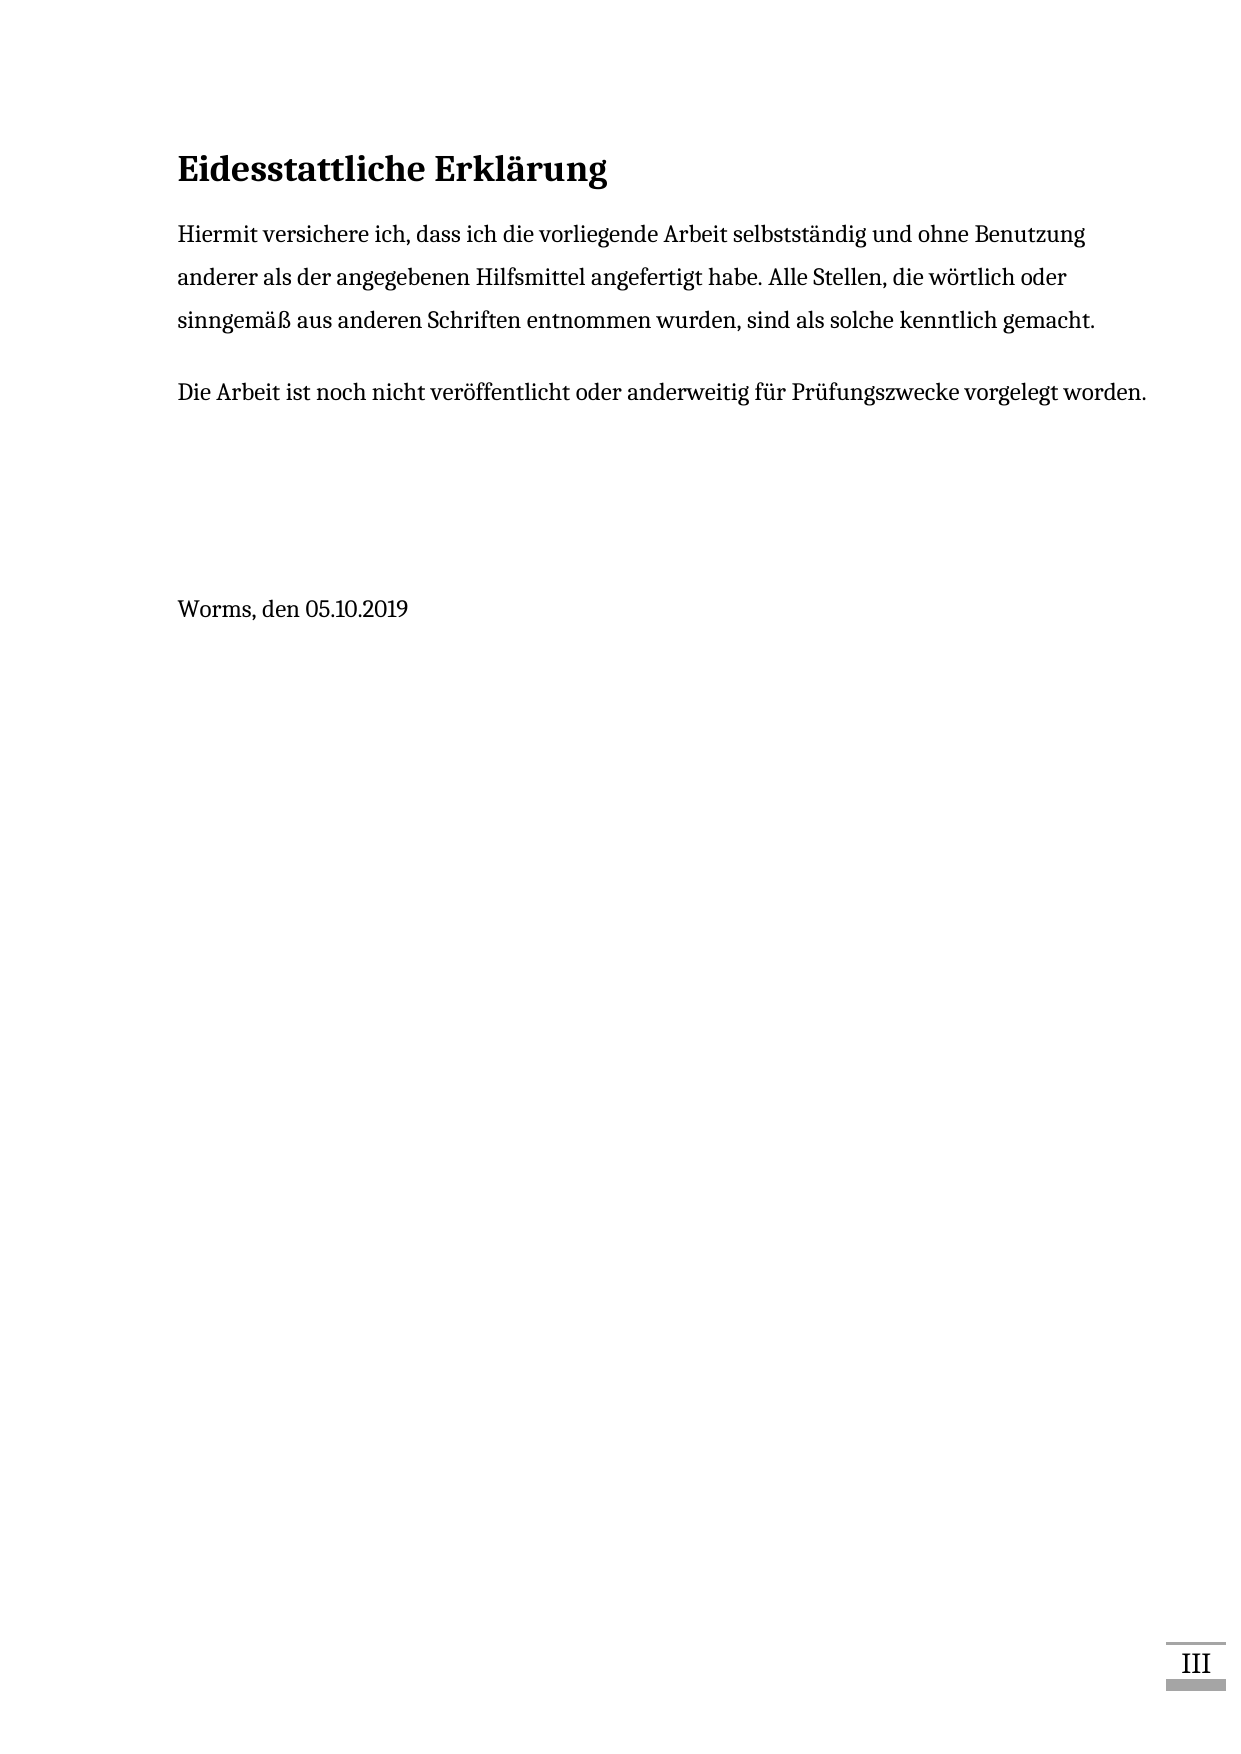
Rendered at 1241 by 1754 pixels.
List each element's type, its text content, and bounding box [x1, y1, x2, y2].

text Worms, den 05.10.2019 [177, 595, 1152, 624]
text Eidesstattliche Erklärung [177, 147, 1152, 190]
text Die Arbeit ist noch nicht veröffentlicht oder anderweitig für Prüfungszwecke vorgelegt worden. [177, 378, 1152, 407]
text Hiermit versichere ich, dass ich die vorliegende Arbeit selbstständig und ohne Benutzung anderer als der angegebenen Hilfsmittel angefertigt habe. Alle Stellen, die wörtlich oder sinngemäß aus anderen Schriften entnommen wurden, sind als solche kenntlich gemacht. [177, 219, 1152, 334]
